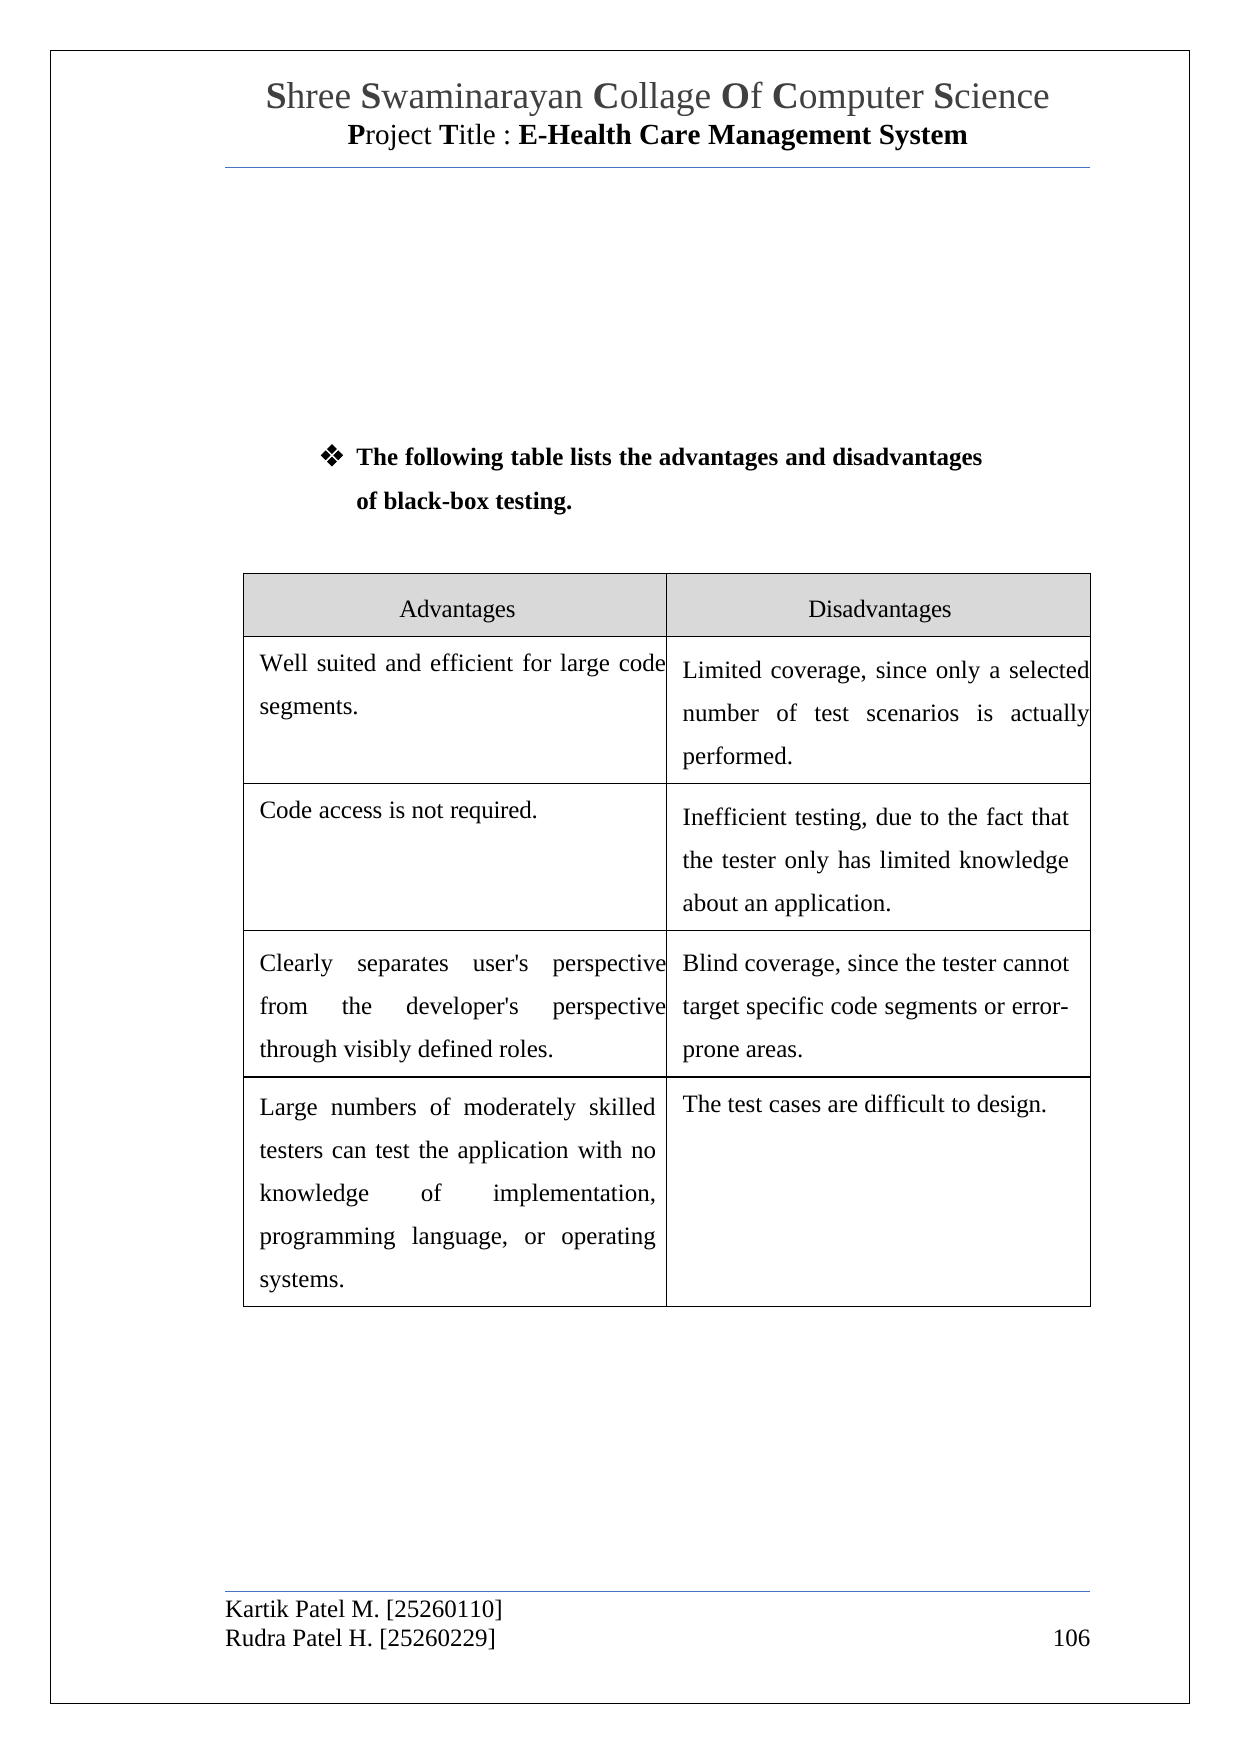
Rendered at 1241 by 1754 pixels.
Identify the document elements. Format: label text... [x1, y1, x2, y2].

table_header Disadvantages [667, 574, 1090, 636]
table_cell Code access is not required. [244, 784, 666, 930]
table_cell Blind coverage, since the tester cannot target specific code segments or error-prone areas. [667, 931, 1090, 1076]
table_header Advantages [244, 574, 666, 636]
list The following table lists the advantages and disadvantages of black-box testing. [319, 442, 982, 515]
table_cell Well suited and efficient for large code segments. [244, 637, 666, 783]
table_cell Limited coverage, since only a selected number of test scenarios is actually performed. [667, 637, 1090, 783]
table_cell Clearly separates user's perspective from the developer's perspective through visibly defined roles. [244, 931, 666, 1076]
table_cell The test cases are difficult to design. [667, 1078, 1090, 1306]
table_cell Large numbers of moderately skilled testers can test the application with no knowledge of implementation, programming language, or operating systems. [244, 1078, 666, 1306]
table_cell Inefficient testing, due to the fact that the tester only has limited knowledge about an application. [667, 784, 1090, 930]
